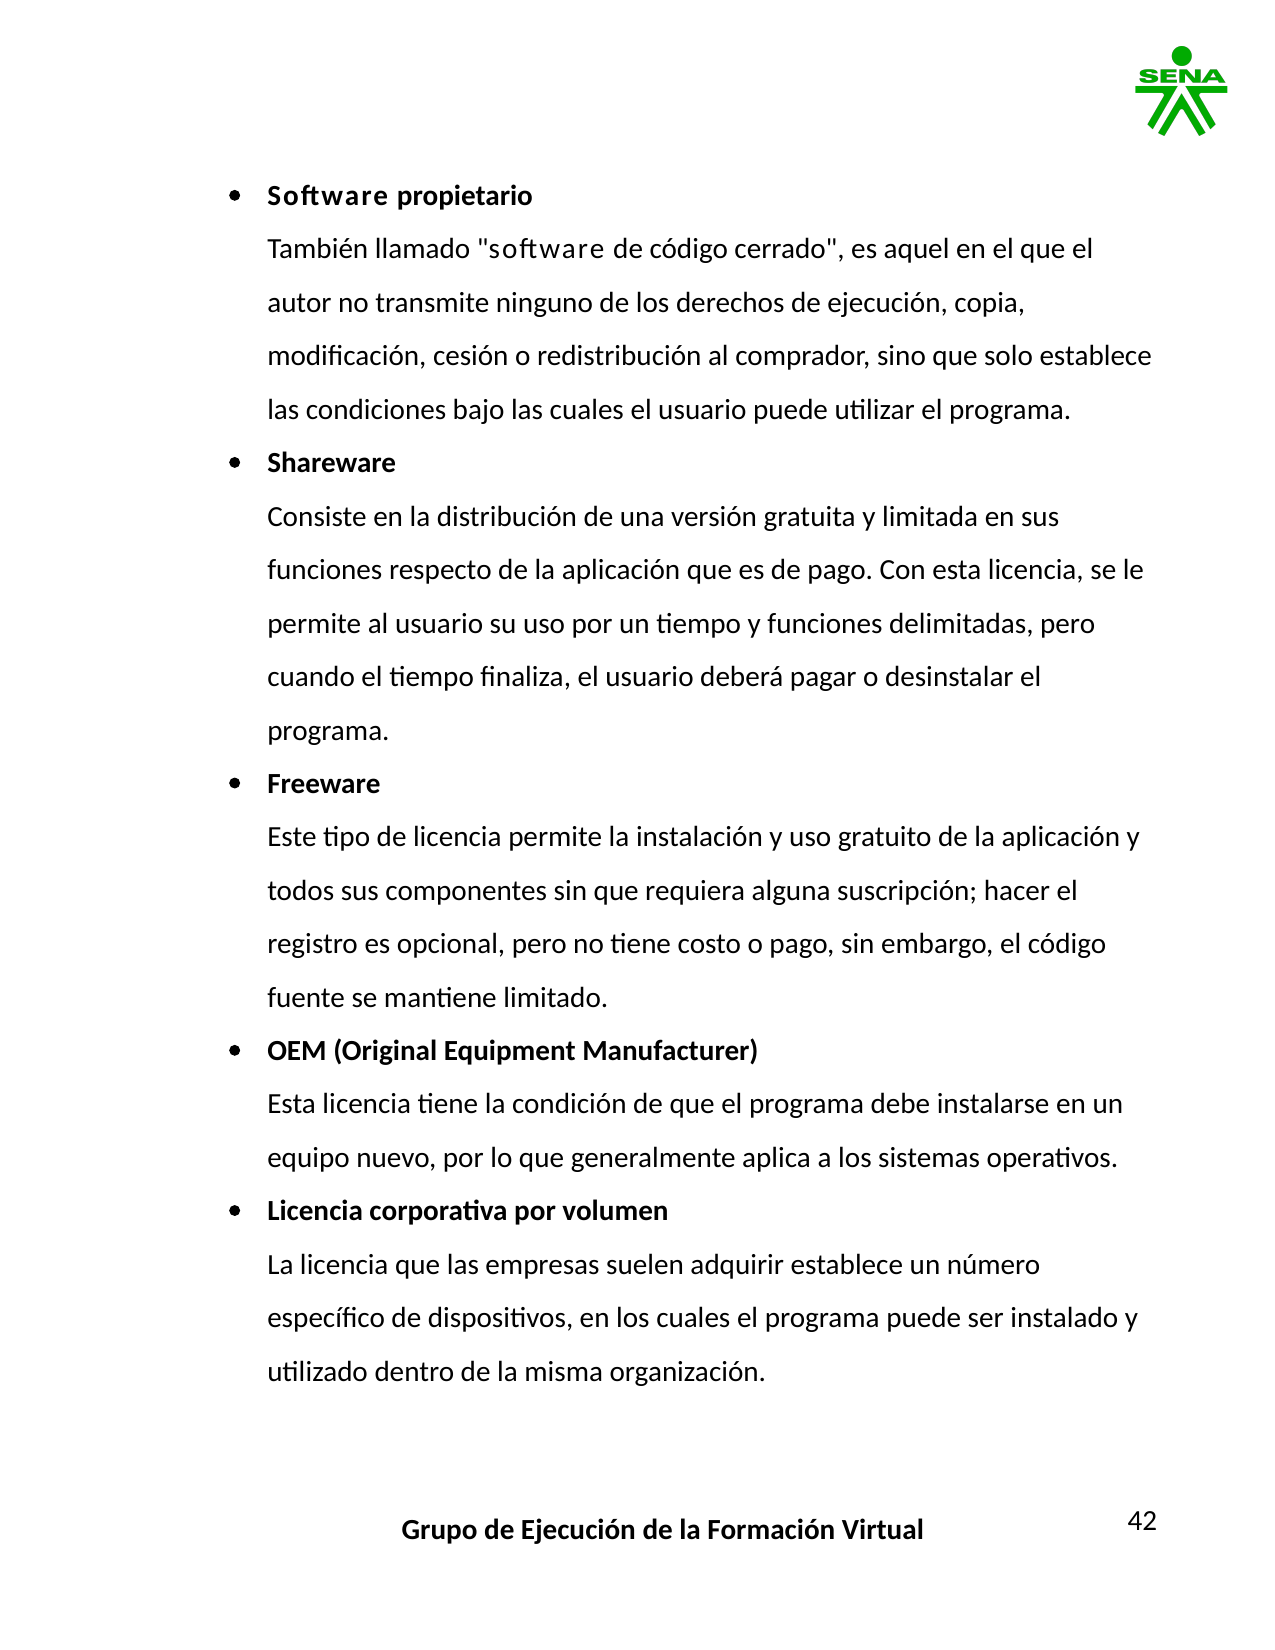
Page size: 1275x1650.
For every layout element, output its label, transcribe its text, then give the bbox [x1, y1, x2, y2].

list OEM (Original Equipment Manufacturer) [229, 1032, 1157, 1068]
picture [1135, 46, 1228, 136]
list Este tipo de licencia permite la instalación y uso gratuito de la aplicación y todos sus componentes sin que requiera alguna suscripción; hacer el registro es opcional, pero no tiene costo o pago, sin embargo, el código fuente se mantiene limitado. [267, 818, 1157, 1014]
list Esta licencia tiene la condición de que el programa debe instalarse en un equipo nuevo, por lo que generalmente aplica a los sistemas operativos. [267, 1086, 1157, 1175]
list Freeware [229, 765, 1157, 801]
list Consiste en la distribución de una versión gratuita y limitada en sus funciones respecto de la aplicación que es de pago. Con esta licencia, se le permite al usuario su uso por un tiempo y funciones delimitadas, pero cuando el tiempo finaliza, el usuario deberá pagar o desinstalar el programa. [267, 498, 1157, 747]
list Software propietario [229, 177, 1157, 213]
list Shareware [229, 444, 1157, 480]
list Licencia corporativa por volumen [229, 1192, 1157, 1228]
list También llamado "software de código cerrado", es aquel en el que el autor no transmite ninguno de los derechos de ejecución, copia, modificación, cesión o redistribución al comprador, sino que solo establece las condiciones bajo las cuales el usuario puede utilizar el programa. [267, 231, 1157, 427]
list La licencia que las empresas suelen adquirir establece un número específico de dispositivos, en los cuales el programa puede ser instalado y utilizado dentro de la misma organización. [267, 1246, 1157, 1388]
